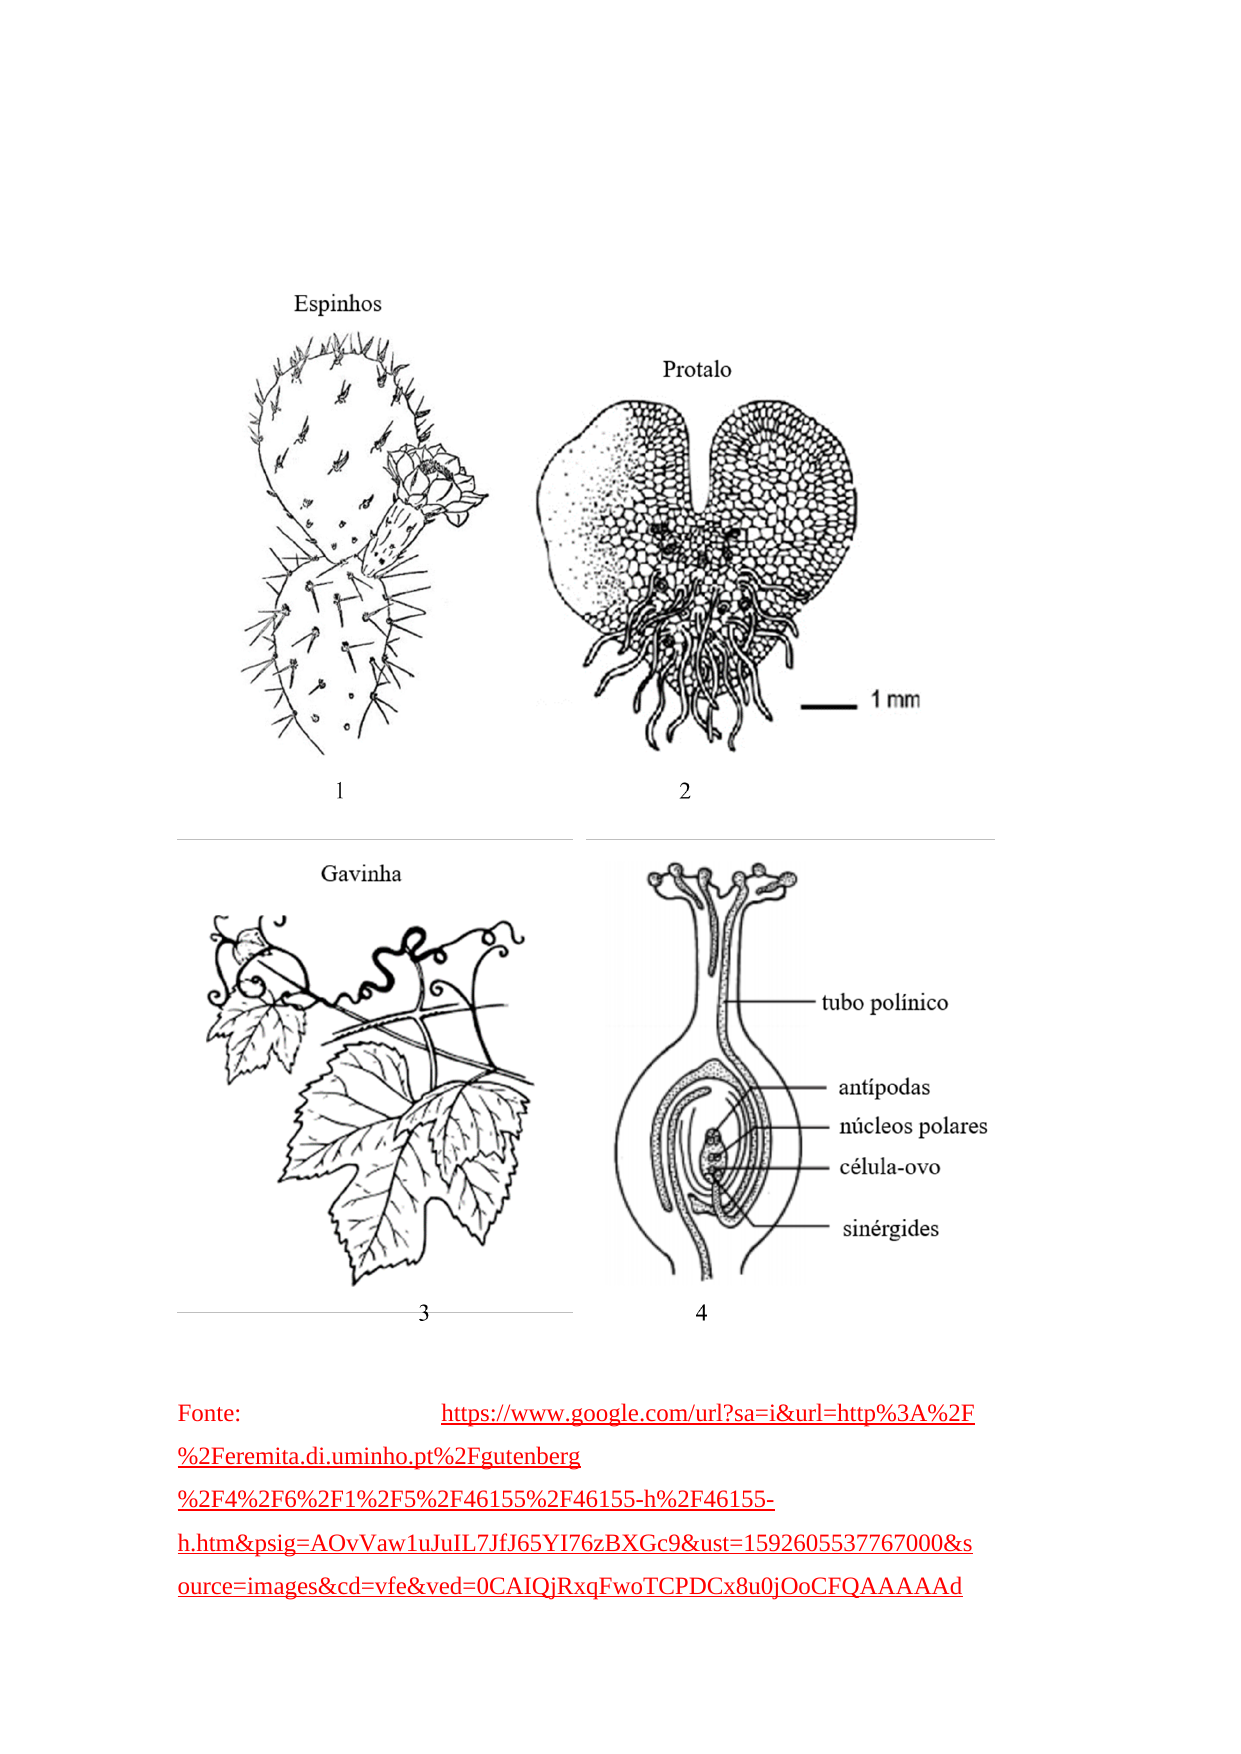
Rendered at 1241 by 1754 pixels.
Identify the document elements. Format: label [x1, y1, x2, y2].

text [177, 1398, 974, 1599]
picture [177, 248, 995, 1341]
